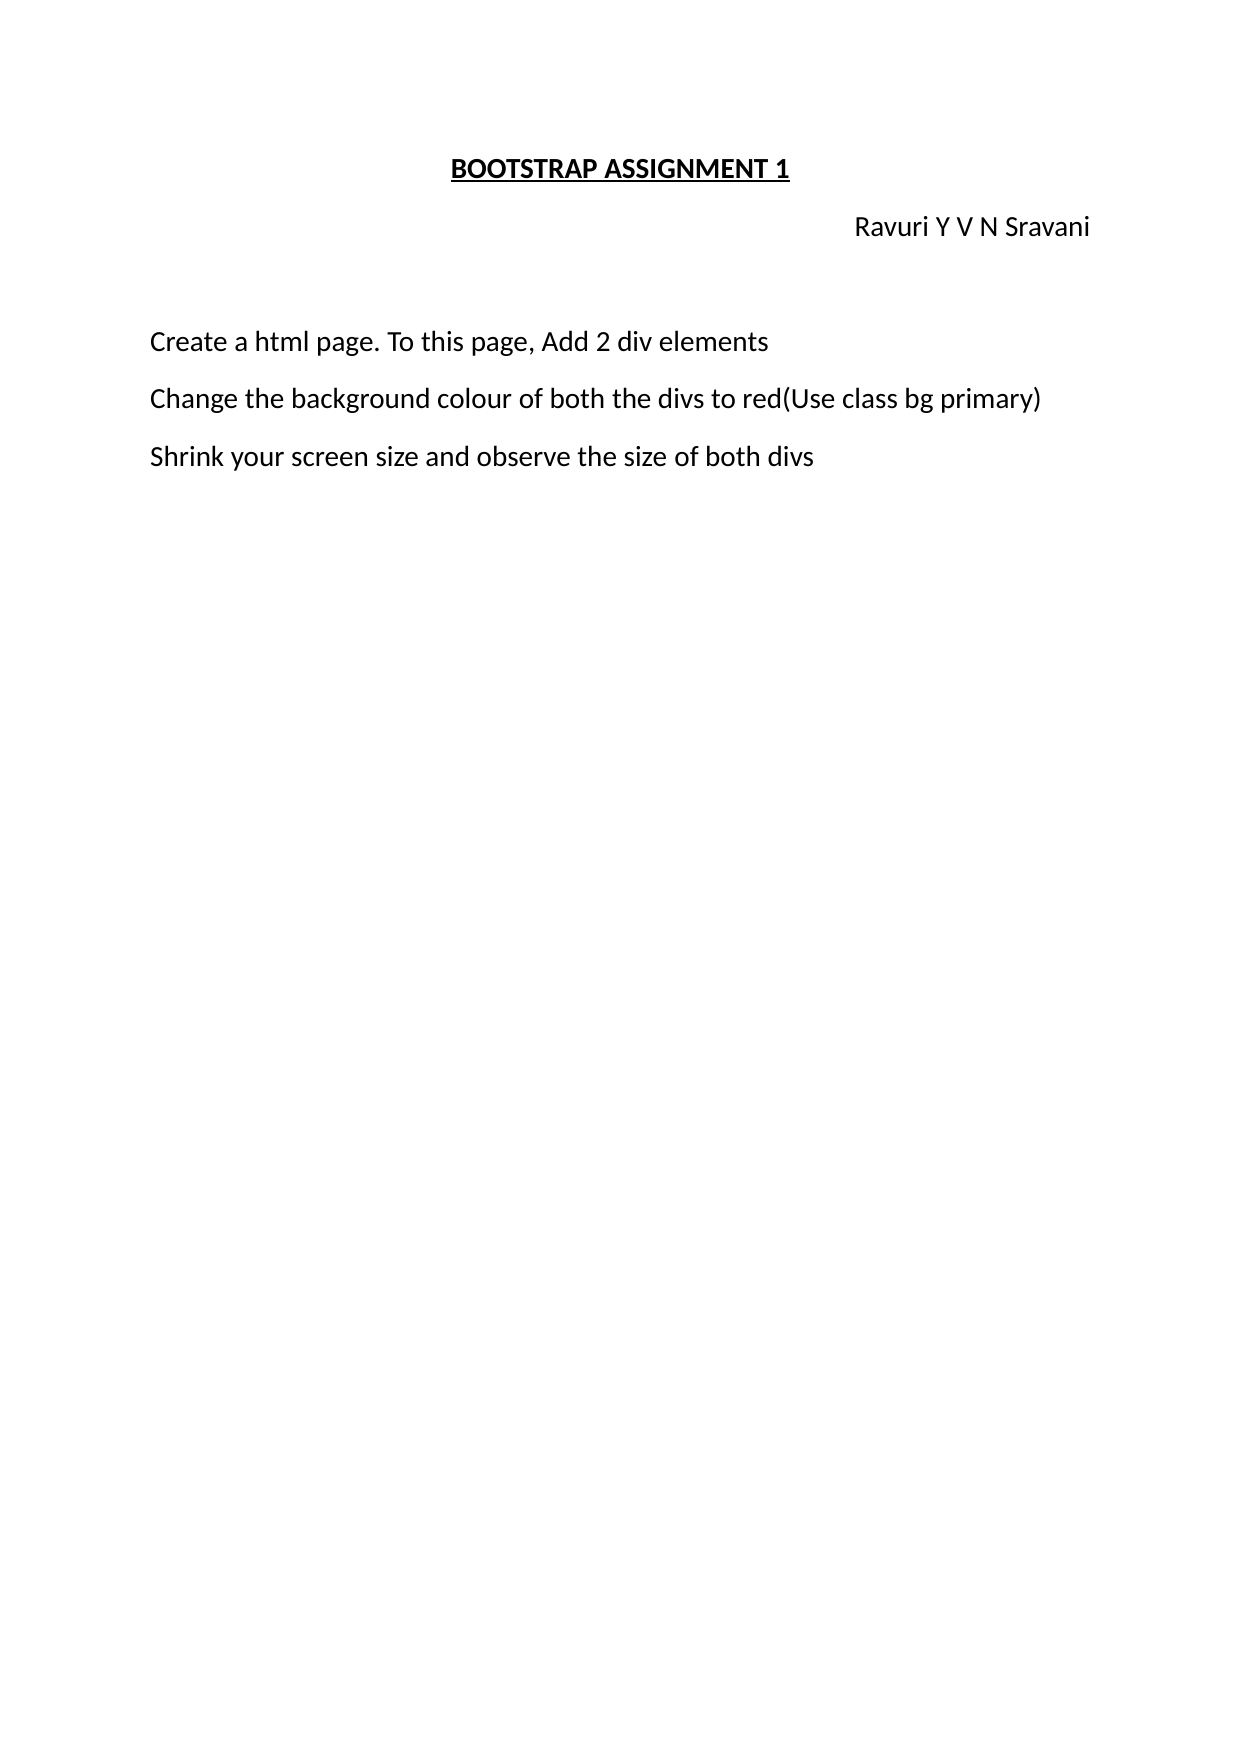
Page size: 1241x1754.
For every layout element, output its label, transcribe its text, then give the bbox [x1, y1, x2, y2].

text Ravuri Y V N Sravani [150, 208, 1090, 243]
text Shrink your screen size and observe the size of both divs [150, 438, 1090, 474]
text Change the background colour of both the divs to red(Use class bg primary) [150, 380, 1090, 416]
text Create a html page. To this page, Add 2 div elements [150, 323, 1090, 358]
text BOOTSTRAP ASSIGNMENT 1 [150, 150, 1090, 186]
